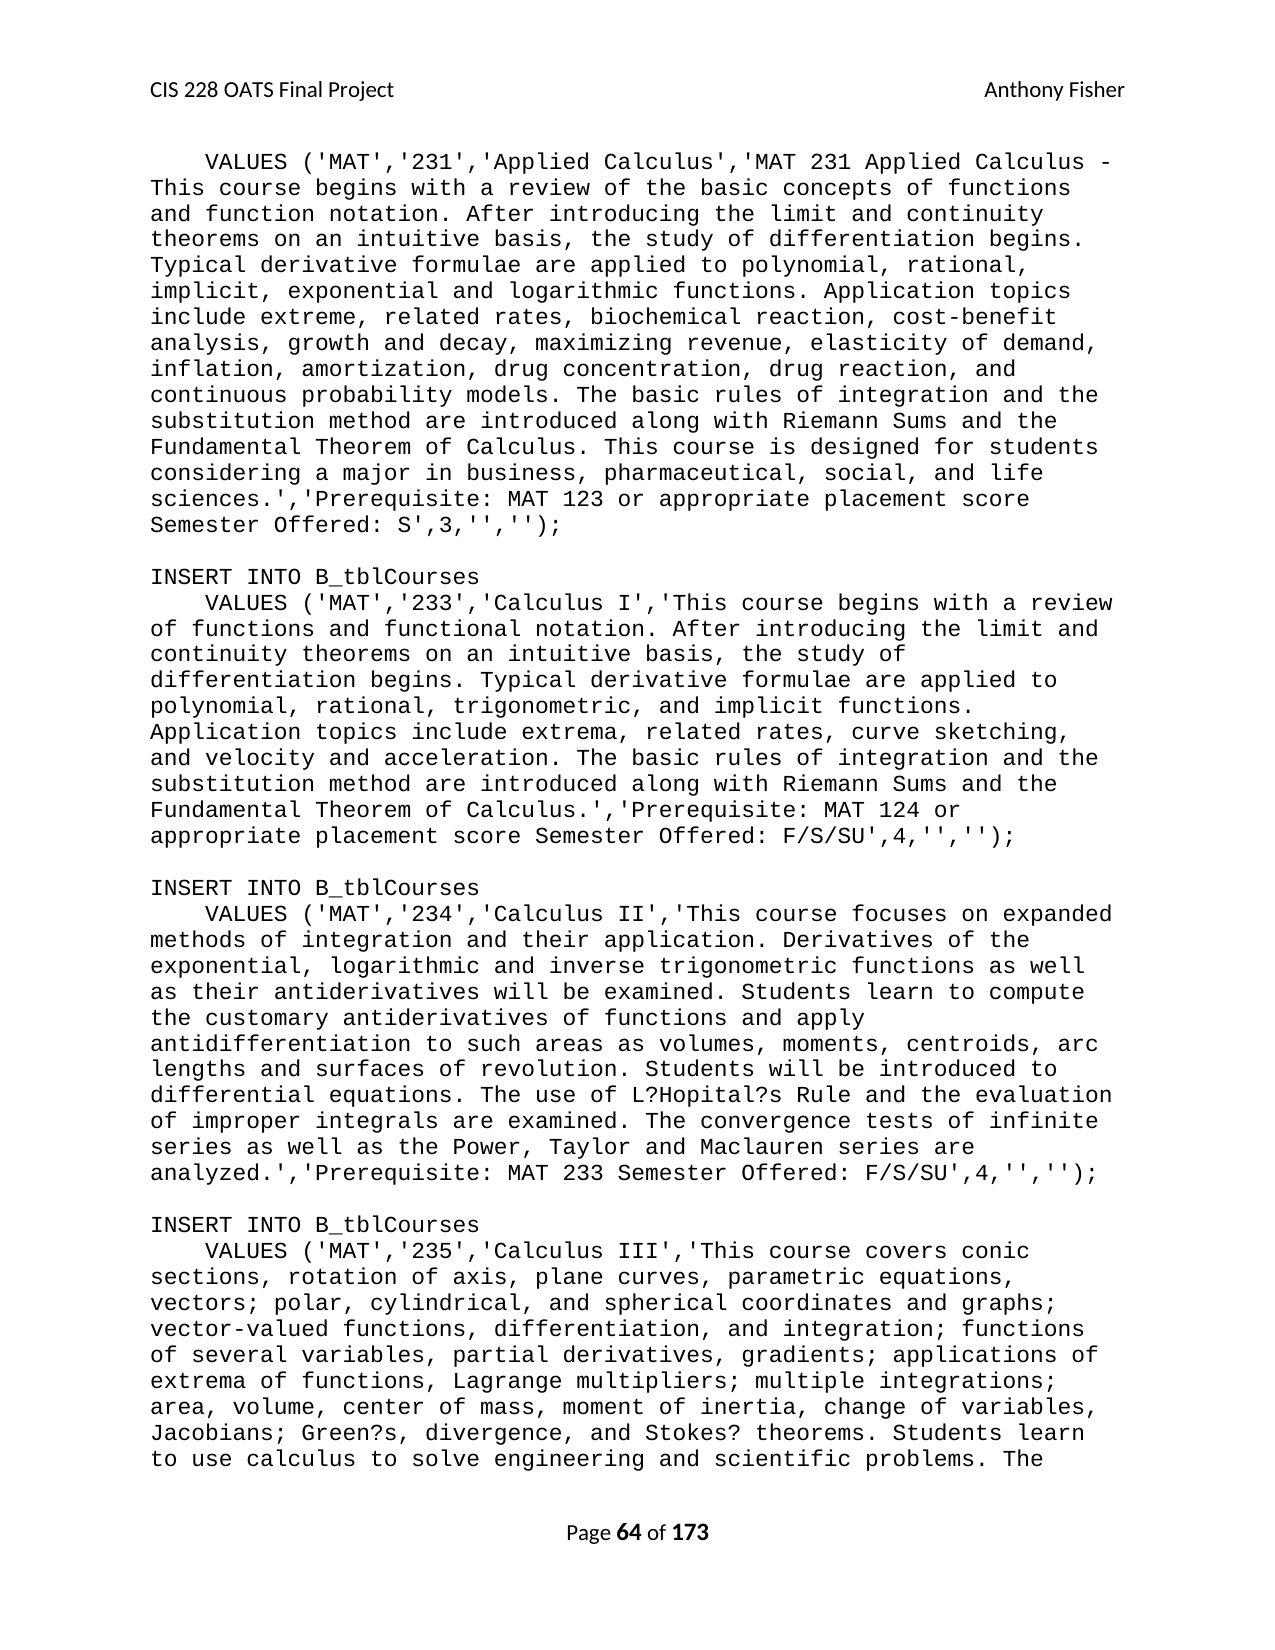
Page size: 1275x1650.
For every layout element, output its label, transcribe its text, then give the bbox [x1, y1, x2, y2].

text VALUES ('MAT','233','Calculus I','This course begins with a review of functions and functional notation. After introducing the limit and continuity theorems on an intuitive basis, the study of differentiation begins. Typical derivative formulae are applied to polynomial, rational, trigonometric, and implicit functions. Application topics include extrema, related rates, curve sketching, and velocity and acceleration. The basic rules of integration and the substitution method are introduced along with Riemann Sums and the Fundamental Theorem of Calculus.','Prerequisite: MAT 124 or appropriate placement score Semester Offered: F/S/SU',4,'',''); [150, 591, 1125, 850]
text This course begins with a review of the basic concepts of functions and function notation. After introducing the limit and continuity theorems on an intuitive basis, the study of differentiation begins. Typical derivative formulae are applied to polynomial, rational, implicit, exponential and logarithmic functions. Application topics include extreme, related rates, biochemical reaction, cost-benefit analysis, growth and decay, maximizing revenue, elasticity of demand, inflation, amortization, drug concentration, drug reaction, and continuous probability models. The basic rules of integration and the substitution method are introduced along with Riemann Sums and the Fundamental Theorem of Calculus. This course is designed for students considering a major in business, pharmaceutical, social, and life sciences.','Prerequisite: MAT 123 or appropriate placement score Semester Offered: S',3,'',''); [150, 176, 1125, 539]
text INSERT INTO B_tblCourses [150, 565, 1125, 591]
text VALUES ('MAT','234','Calculus II','This course focuses on expanded methods of integration and their application. Derivatives of the exponential, logarithmic and inverse trigonometric functions as well as their antiderivatives will be examined. Students learn to compute the customary antiderivatives of functions and apply antidifferentiation to such areas as volumes, moments, centroids, arc lengths and surfaces of revolution. Students will be introduced to differential equations. The use of L?Hopital?s Rule and the evaluation of improper integrals are examined. The convergence tests of infinite series as well as the Power, Taylor and Maclauren series are analyzed.','Prerequisite: MAT 233 Semester Offered: F/S/SU',4,'',''); [150, 902, 1125, 1187]
text VALUES ('MAT','231','Applied Calculus','MAT 231 Applied Calculus - [150, 150, 1125, 176]
text INSERT INTO B_tblCourses [150, 876, 1125, 902]
text INSERT INTO B_tblCourses [150, 1213, 1125, 1239]
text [150, 1239, 1125, 1473]
